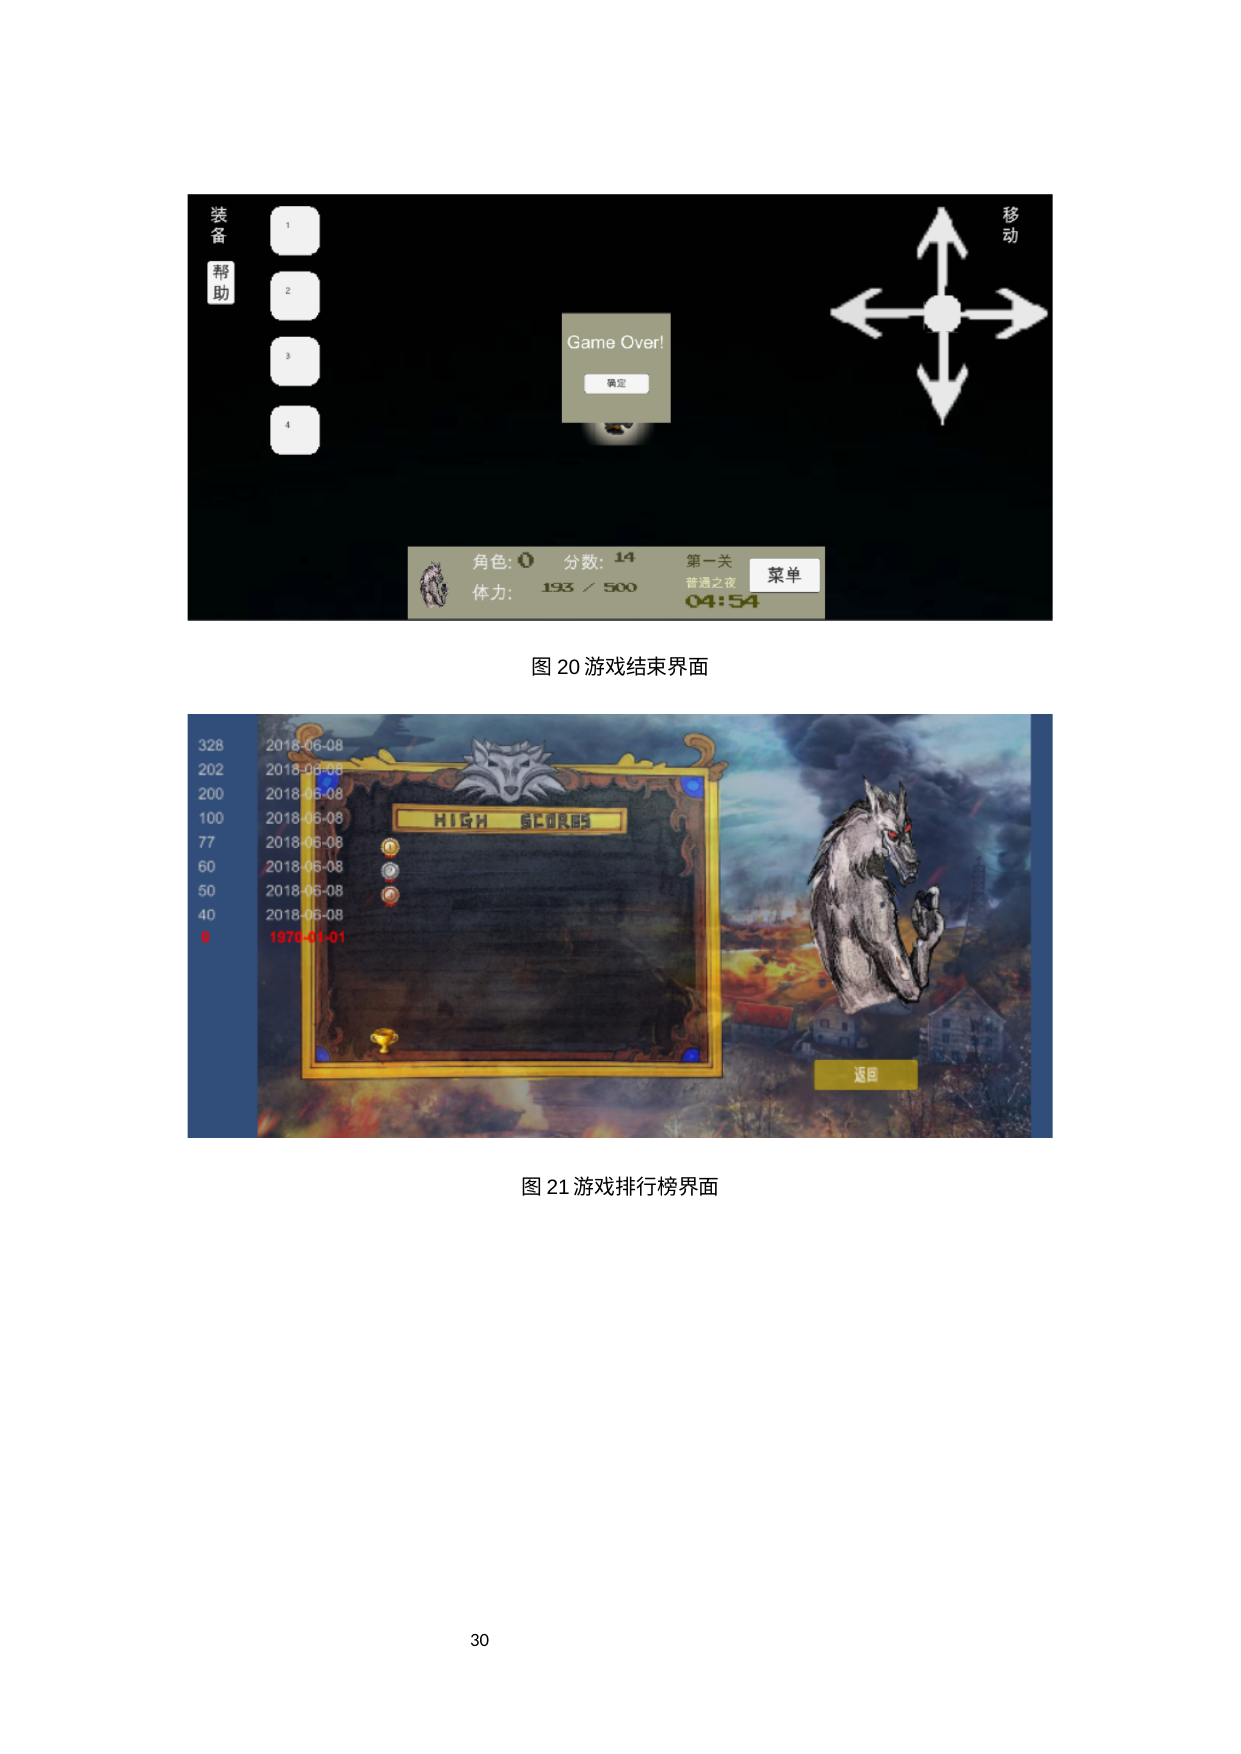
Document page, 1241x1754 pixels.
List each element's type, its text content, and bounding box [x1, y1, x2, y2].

picture [187, 714, 1053, 1138]
picture [187, 194, 1053, 621]
